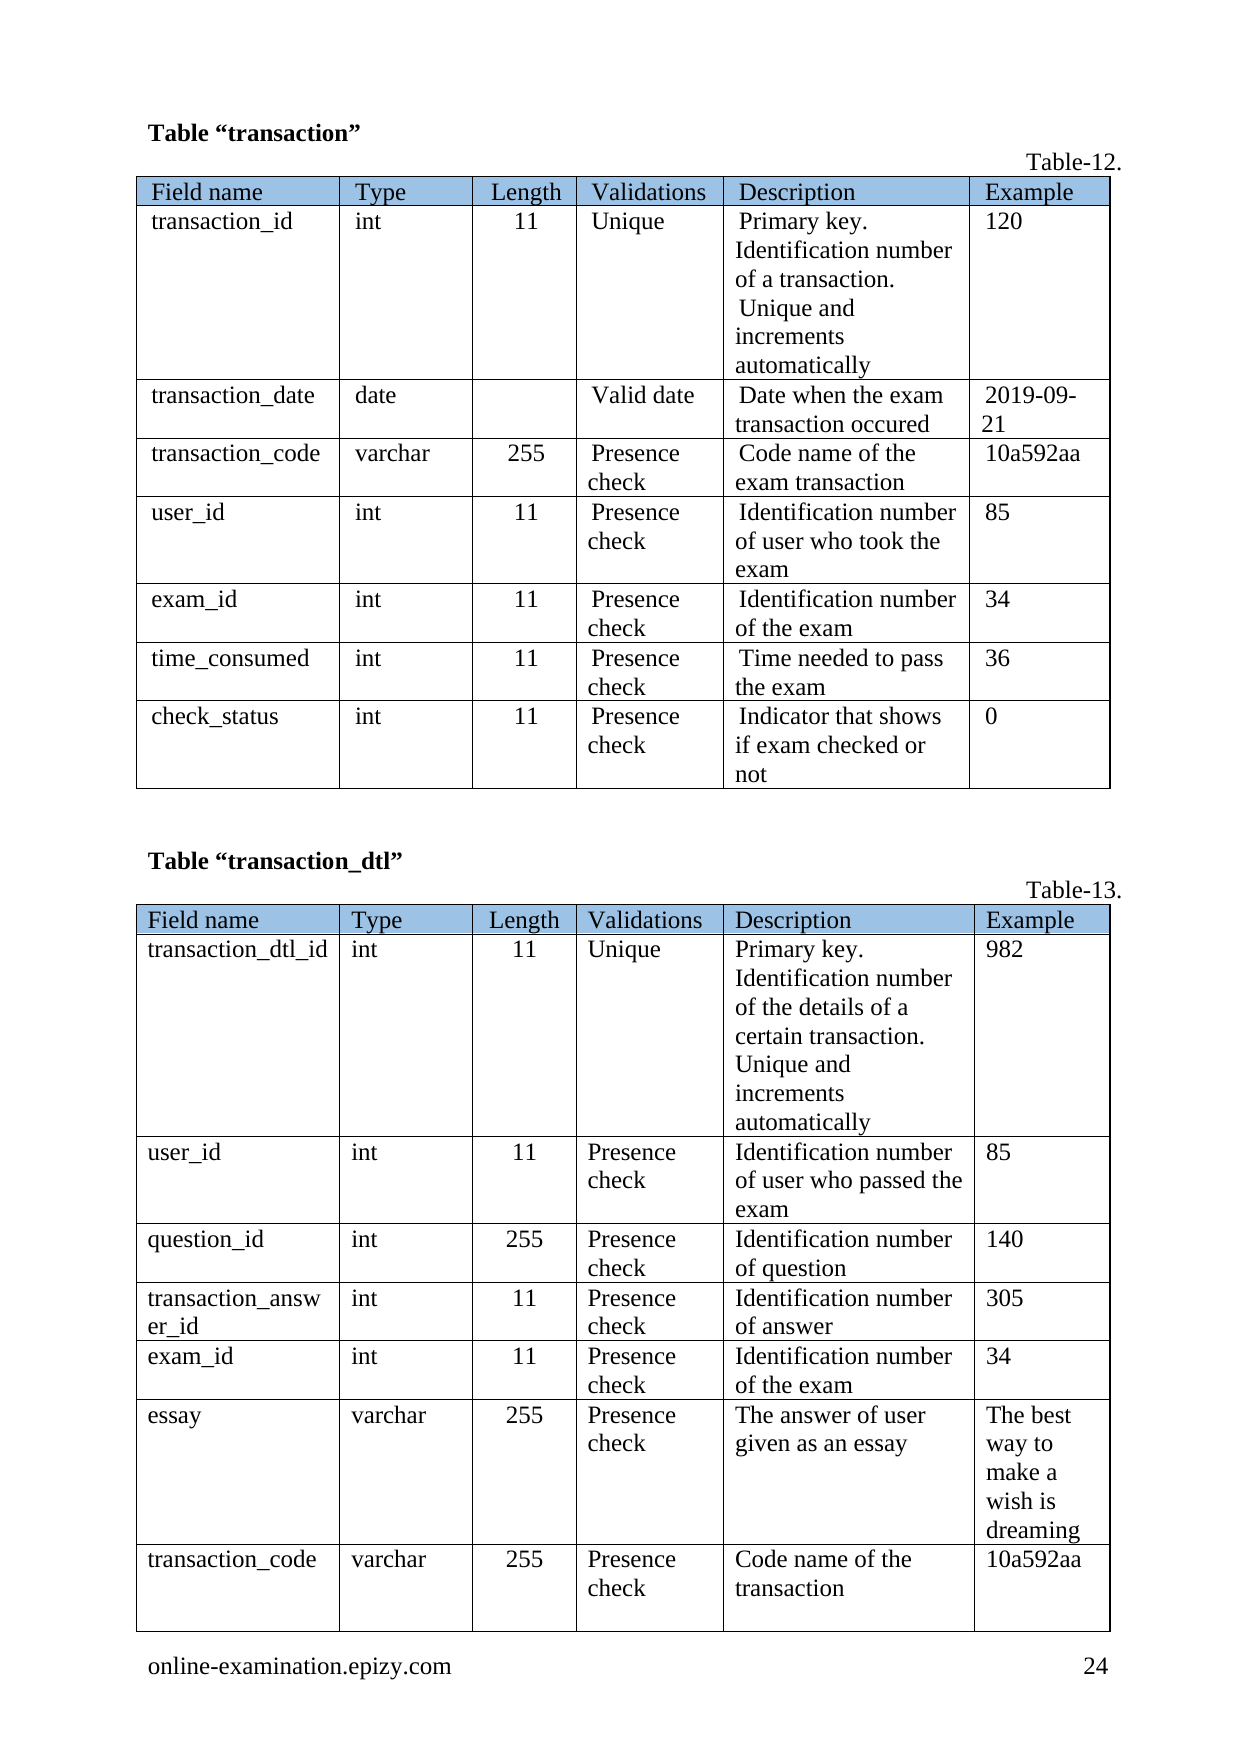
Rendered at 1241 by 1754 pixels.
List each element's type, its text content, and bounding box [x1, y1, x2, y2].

table_cell 11 [473, 497, 576, 583]
table_cell 120 [970, 206, 1109, 379]
table_header Field name [137, 177, 339, 205]
table_header Length [473, 905, 576, 933]
table_cell Identification number of question [724, 1224, 974, 1282]
table_cell transaction_code [137, 1545, 339, 1631]
table_cell Identification number of user who took the exam [724, 497, 969, 583]
table_cell 11 [473, 1137, 576, 1223]
table_header Type [340, 905, 472, 933]
table_cell 10a592aa [970, 439, 1109, 496]
table_cell 255 [473, 1224, 576, 1282]
table_cell Indicator that shows if exam checked or not [724, 701, 969, 788]
table_cell Unique [577, 935, 723, 1136]
table_cell Identification number of the exam [724, 584, 969, 642]
table_cell 36 [970, 643, 1109, 700]
table_cell 85 [975, 1137, 1109, 1223]
table_cell transaction_dtl_id [137, 935, 339, 1136]
table_cell 2019-09-21 [970, 380, 1109, 437]
table_header Example [970, 177, 1109, 205]
table_cell int [340, 935, 472, 1136]
table_cell Presence check [577, 1341, 723, 1399]
table_header Field name [137, 905, 339, 933]
table_cell exam_id [137, 1341, 339, 1399]
table_cell Time needed to pass the exam [724, 643, 969, 700]
table_cell 0 [970, 701, 1109, 788]
table_cell 982 [975, 935, 1109, 1136]
table_cell Identification number of answer [724, 1283, 974, 1340]
table_cell varchar [340, 1400, 472, 1543]
table_cell int [340, 1137, 472, 1223]
table_cell Primary key. Identification number of the details of a certain transaction. Unique and increments automatically [724, 935, 974, 1136]
table_cell The answer of user given as an essay [724, 1400, 974, 1543]
table_cell Presence check [577, 1283, 723, 1340]
table_cell Presence check [577, 701, 723, 788]
table_cell exam_id [137, 584, 339, 642]
table_header Validations [577, 905, 723, 933]
table_cell int [340, 206, 472, 379]
table_cell Presence check [577, 1545, 723, 1631]
table_cell Presence check [577, 497, 723, 583]
table_cell Primary key. Identification number of a transaction. Unique and increments automatically [724, 206, 969, 379]
table_cell essay [137, 1400, 339, 1543]
table_cell Presence check [577, 643, 723, 700]
table_cell Identification number of the exam [724, 1341, 974, 1399]
table_cell transaction_answer_id [137, 1283, 339, 1340]
table_cell Presence check [577, 439, 723, 496]
table_cell int [340, 643, 472, 700]
table_cell Presence check [577, 584, 723, 642]
table_header Validations [577, 177, 723, 205]
table_cell 34 [975, 1341, 1109, 1399]
table_cell 11 [473, 643, 576, 700]
table_cell Date when the exam transaction occured [724, 380, 969, 437]
table_cell 11 [473, 206, 576, 379]
table_cell user_id [137, 497, 339, 583]
table_cell transaction_code [137, 439, 339, 496]
table_cell Valid date [577, 380, 723, 437]
table_header Length [473, 177, 576, 205]
table_cell Code name of the exam transaction [724, 439, 969, 496]
table_cell Presence check [577, 1400, 723, 1543]
table_cell The best way to make a wish is dreaming [975, 1400, 1109, 1543]
table_header Description [724, 905, 974, 933]
text Table “transaction_dtl” [148, 846, 1122, 875]
table_cell 11 [473, 1341, 576, 1399]
table_cell check_status [137, 701, 339, 788]
table_cell user_id [137, 1137, 339, 1223]
table_cell Identification number of user who passed the exam [724, 1137, 974, 1223]
table_cell Presence check [577, 1224, 723, 1282]
table_cell Presence check [577, 1137, 723, 1223]
table_cell 11 [473, 935, 576, 1136]
table_cell int [340, 1283, 472, 1340]
table_cell Unique [577, 206, 723, 379]
table_cell transaction_id [137, 206, 339, 379]
table_cell 10a592aa [975, 1545, 1109, 1631]
table_cell int [340, 584, 472, 642]
table_cell 34 [970, 584, 1109, 642]
table_cell transaction_date [137, 380, 339, 437]
table_cell int [340, 701, 472, 788]
table_cell 305 [975, 1283, 1109, 1340]
table_header Example [975, 905, 1109, 933]
table_cell int [340, 1224, 472, 1282]
table_cell 11 [473, 584, 576, 642]
table_cell varchar [340, 439, 472, 496]
table_cell date [340, 380, 472, 437]
table_cell int [340, 497, 472, 583]
table_cell 255 [473, 1545, 576, 1631]
text Table-12. [148, 147, 1122, 176]
table_cell time_consumed [137, 643, 339, 700]
table_cell Code name of the transaction [724, 1545, 974, 1631]
table_cell 255 [473, 439, 576, 496]
table_cell 11 [473, 701, 576, 788]
table_cell int [340, 1341, 472, 1399]
text Table-13. [148, 875, 1122, 904]
table_cell [473, 380, 576, 437]
table_cell 140 [975, 1224, 1109, 1282]
text Table “transaction” [148, 118, 1122, 147]
table_cell 11 [473, 1283, 576, 1340]
table_cell varchar [340, 1545, 472, 1631]
table_cell question_id [137, 1224, 339, 1282]
table_header Description [724, 177, 969, 205]
table_cell 85 [970, 497, 1109, 583]
table_header Type [340, 177, 472, 205]
table_cell 255 [473, 1400, 576, 1543]
